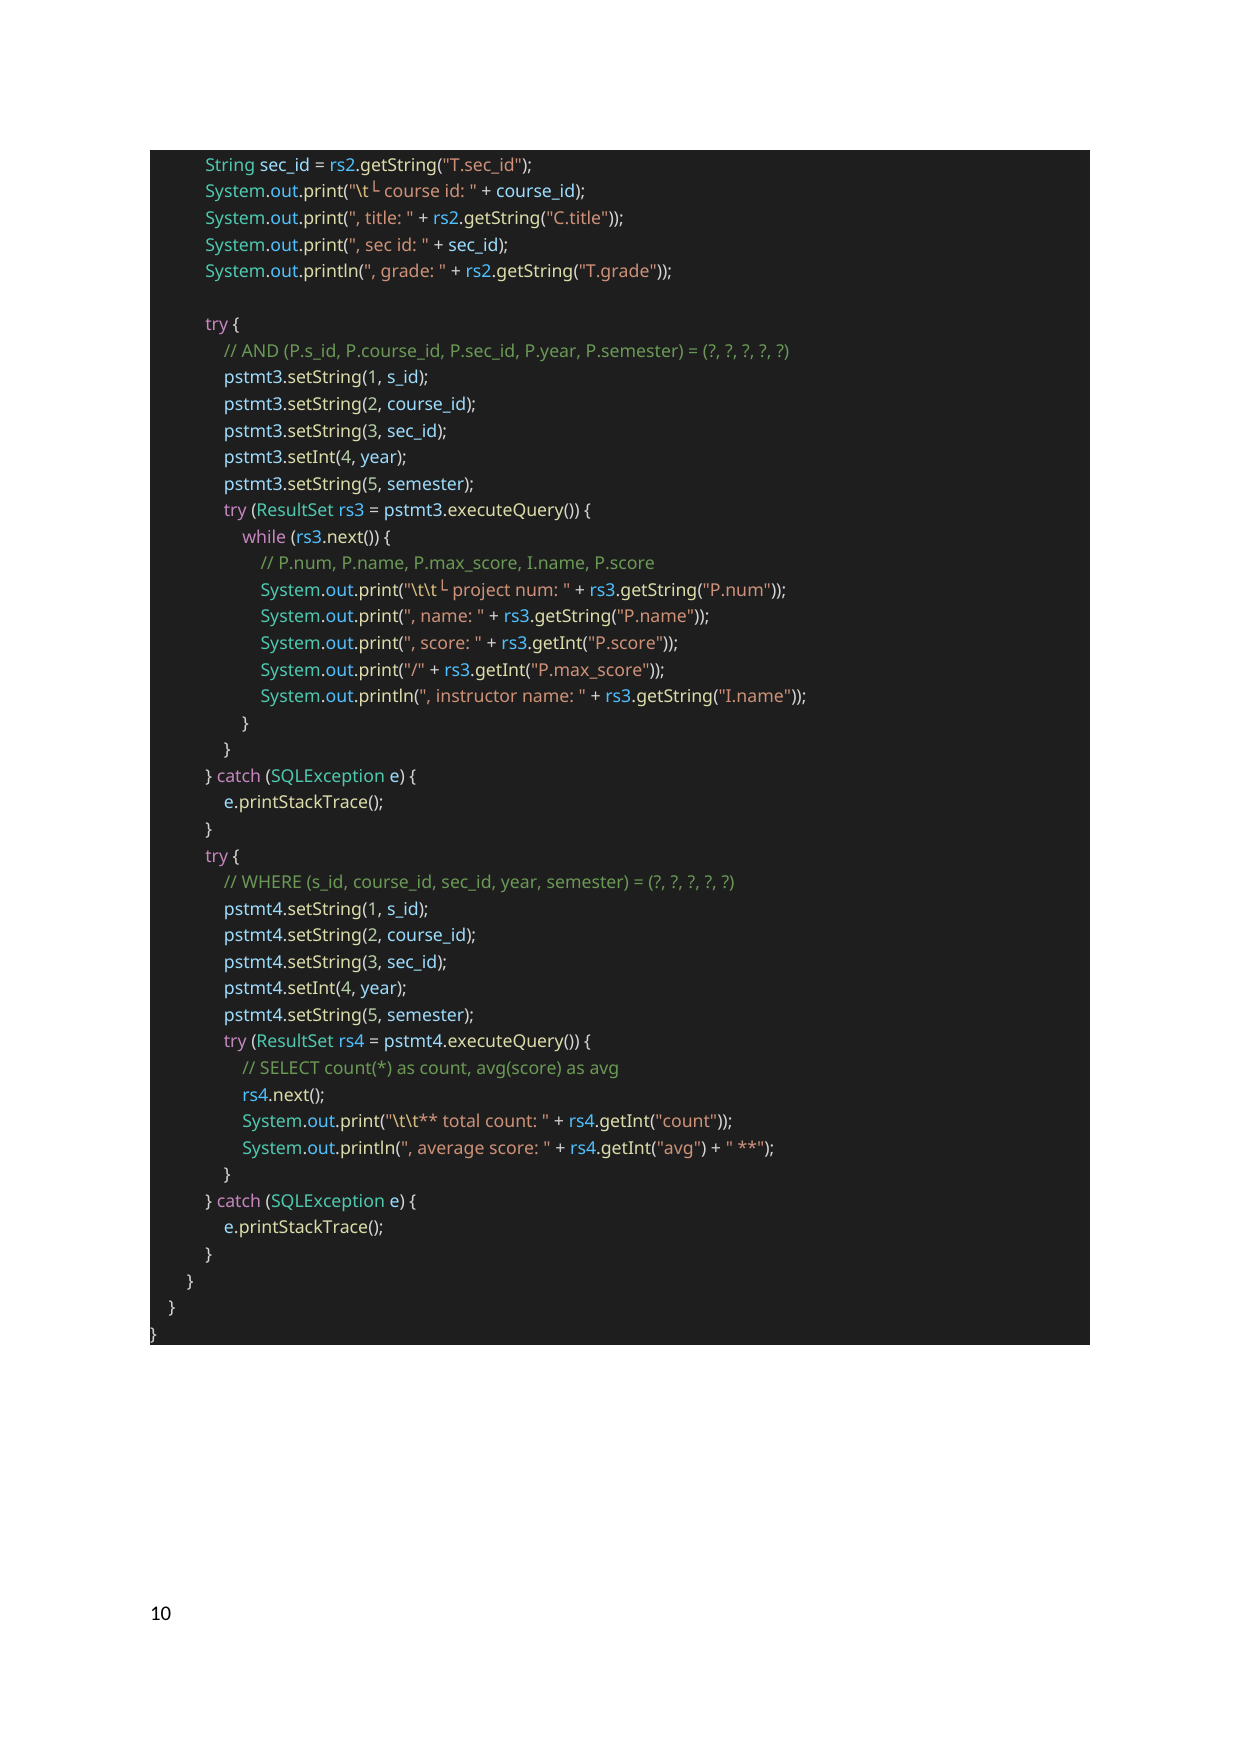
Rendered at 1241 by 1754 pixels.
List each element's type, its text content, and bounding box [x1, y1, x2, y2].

text System.out.println(", average score: " + rs4.getInt("avg") + " **"); [150, 1133, 1090, 1159]
text } catch (SQLException e) { [150, 761, 1090, 787]
text System.out.println(", instructor name: " + rs3.getString("I.name")); [150, 681, 1090, 708]
text try { [150, 841, 1090, 867]
text try (ResultSet rs3 = pstmt3.executeQuery()) { [150, 495, 1090, 522]
text // WHERE (s_id, course_id, sec_id, year, semester) = (?, ?, ?, ?, ?) [150, 867, 1090, 894]
text pstmt3.setString(3, sec_id); [150, 416, 1090, 442]
text } [150, 708, 1090, 734]
text System.out.print("/" + rs3.getInt("P.max_score")); [150, 655, 1090, 681]
text } [150, 1266, 1090, 1292]
text } [150, 814, 1090, 841]
text pstmt4.setInt(4, year); [150, 973, 1090, 1000]
text rs4.next(); [150, 1080, 1090, 1106]
text } [150, 734, 1090, 761]
text System.out.print(", title: " + rs2.getString("C.title")); [150, 203, 1090, 230]
text System.out.print(", name: " + rs3.getString("P.name")); [150, 602, 1090, 628]
text } [150, 1159, 1090, 1186]
text try { [150, 309, 1090, 336]
text String sec_id = rs2.getString("T.sec_id"); [150, 150, 1090, 177]
text try (ResultSet rs4 = pstmt4.executeQuery()) { [150, 1027, 1090, 1053]
text System.out.println(", grade: " + rs2.getString("T.grade")); [150, 256, 1090, 283]
text pstmt3.setString(1, s_id); [150, 362, 1090, 389]
text } [150, 1292, 1090, 1319]
text pstmt3.setInt(4, year); [150, 442, 1090, 469]
text pstmt4.setString(5, semester); [150, 1000, 1090, 1027]
text pstmt4.setString(2, course_id); [150, 920, 1090, 947]
text pstmt3.setString(5, semester); [150, 469, 1090, 495]
text System.out.print("\t\t└ project num: " + rs3.getString("P.num")); [150, 575, 1090, 602]
text } [150, 1239, 1090, 1266]
text // P.num, P.name, P.max_score, I.name, P.score [150, 548, 1090, 575]
text // AND (P.s_id, P.course_id, P.sec_id, P.year, P.semester) = (?, ?, ?, ?, ?) [150, 336, 1090, 362]
text } [150, 1319, 1090, 1345]
text e.printStackTrace(); [150, 1212, 1090, 1239]
text e.printStackTrace(); [150, 787, 1090, 814]
text System.out.print(", score: " + rs3.getInt("P.score")); [150, 628, 1090, 655]
text System.out.print("\t└ course id: " + course_id); [150, 177, 1090, 203]
text pstmt4.setString(3, sec_id); [150, 947, 1090, 973]
text // SELECT count(*) as count, avg(score) as avg [150, 1053, 1090, 1080]
text pstmt4.setString(1, s_id); [150, 894, 1090, 920]
text System.out.print(", sec id: " + sec_id); [150, 230, 1090, 256]
text while (rs3.next()) { [150, 522, 1090, 548]
text } catch (SQLException e) { [150, 1186, 1090, 1212]
text System.out.print("\t\t** total count: " + rs4.getInt("count")); [150, 1106, 1090, 1133]
text pstmt3.setString(2, course_id); [150, 389, 1090, 416]
